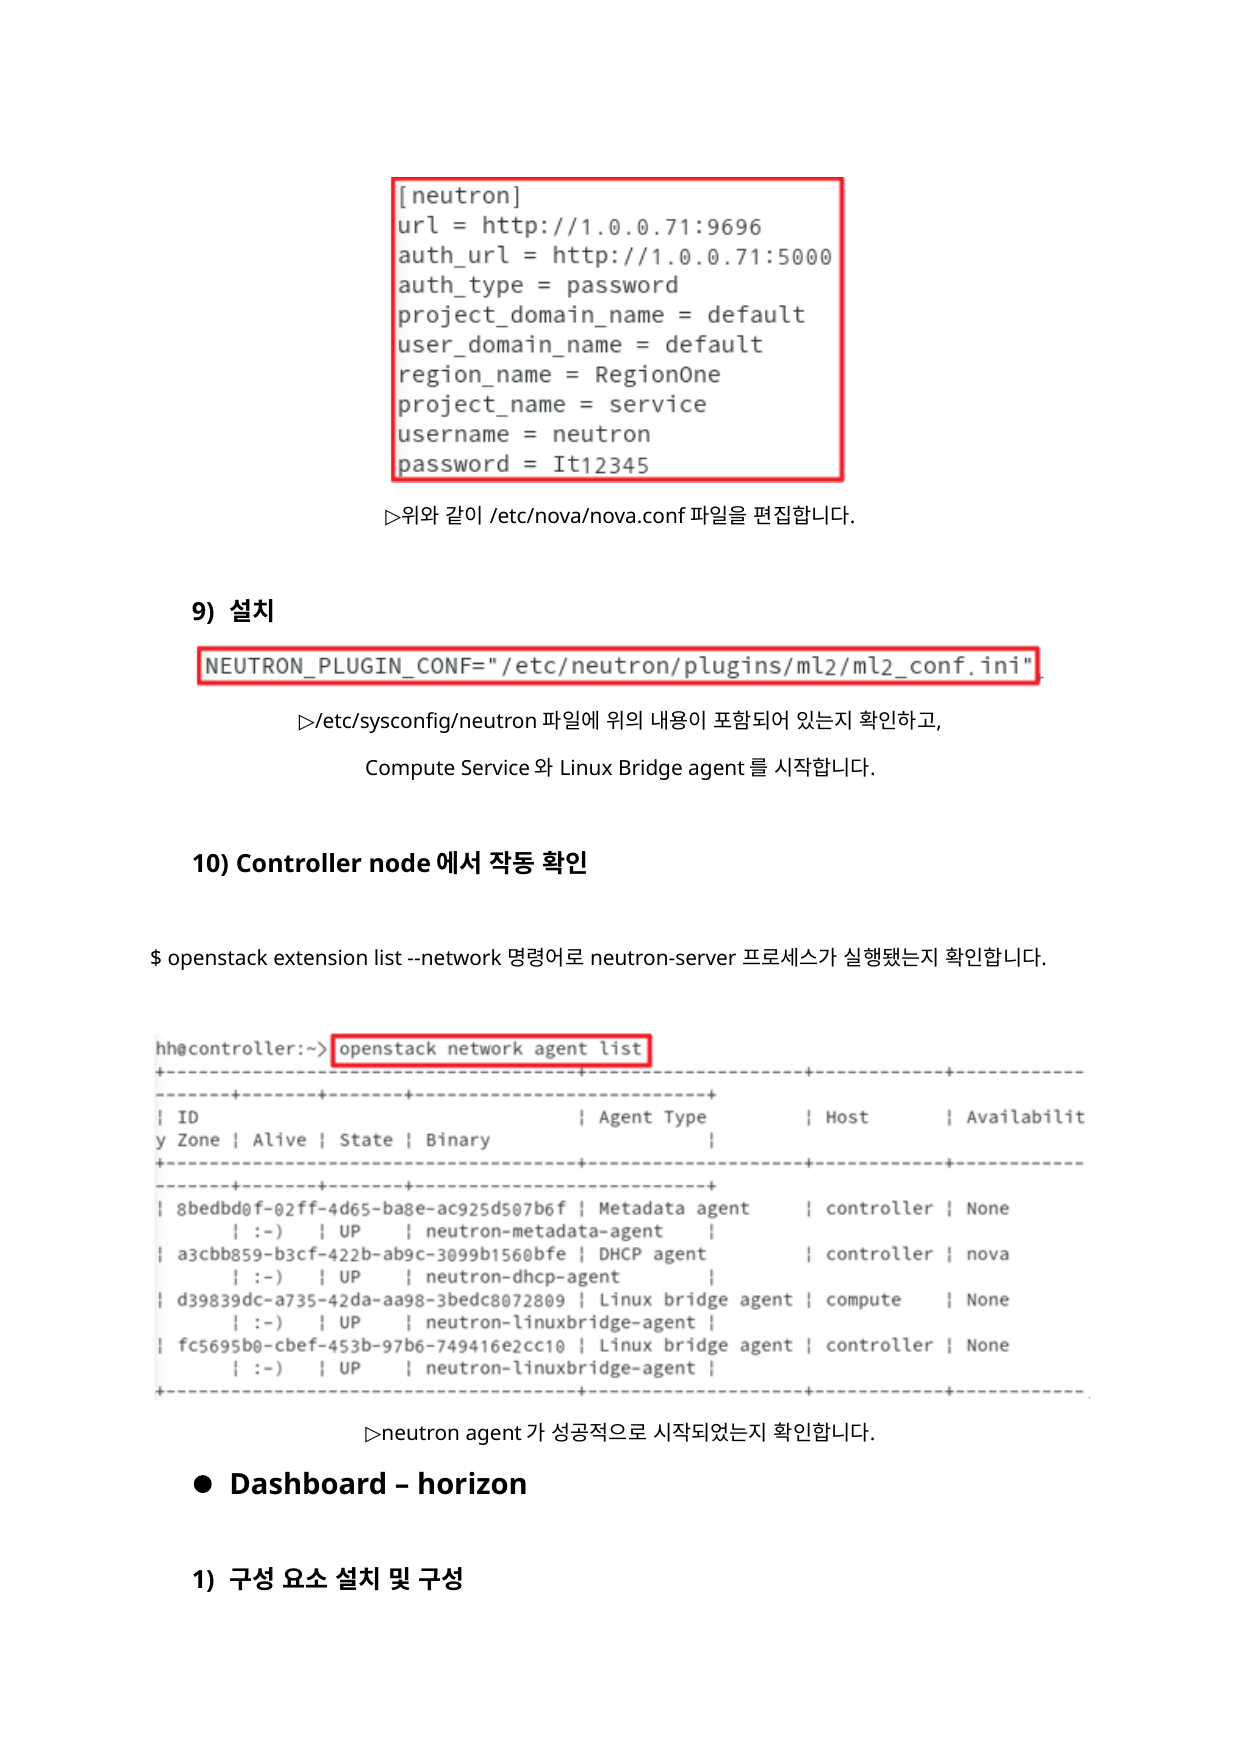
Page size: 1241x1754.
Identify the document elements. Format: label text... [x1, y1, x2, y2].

picture [390, 177, 850, 483]
text $ openstack extension list --network 명령어로 neutron-server 프로세스가 실행됐는지 확인합니다. [150, 942, 1090, 972]
text ▷/etc/sysconfig/neutron 파일에 위의 내용이 포함되어 있는지 확인하고, [150, 704, 1090, 735]
list Controller node에서 작동 확인 [192, 844, 1090, 880]
text ▷위와 같이 /etc/nova/nova.conf 파일을 편집합니다. [150, 499, 1090, 529]
list 설치 [192, 591, 1090, 627]
list 구성 요소 설치 및 구성 [192, 1559, 1090, 1595]
picture [196, 644, 1044, 688]
text ▷neutron agent가 성공적으로 시작되었는지 확인합니다. [150, 1416, 1090, 1447]
list Dashboard – horizon [192, 1463, 1090, 1503]
picture [150, 1033, 1091, 1400]
text Compute Service와 Linux Bridge agent를 시작합니다. [150, 752, 1090, 782]
